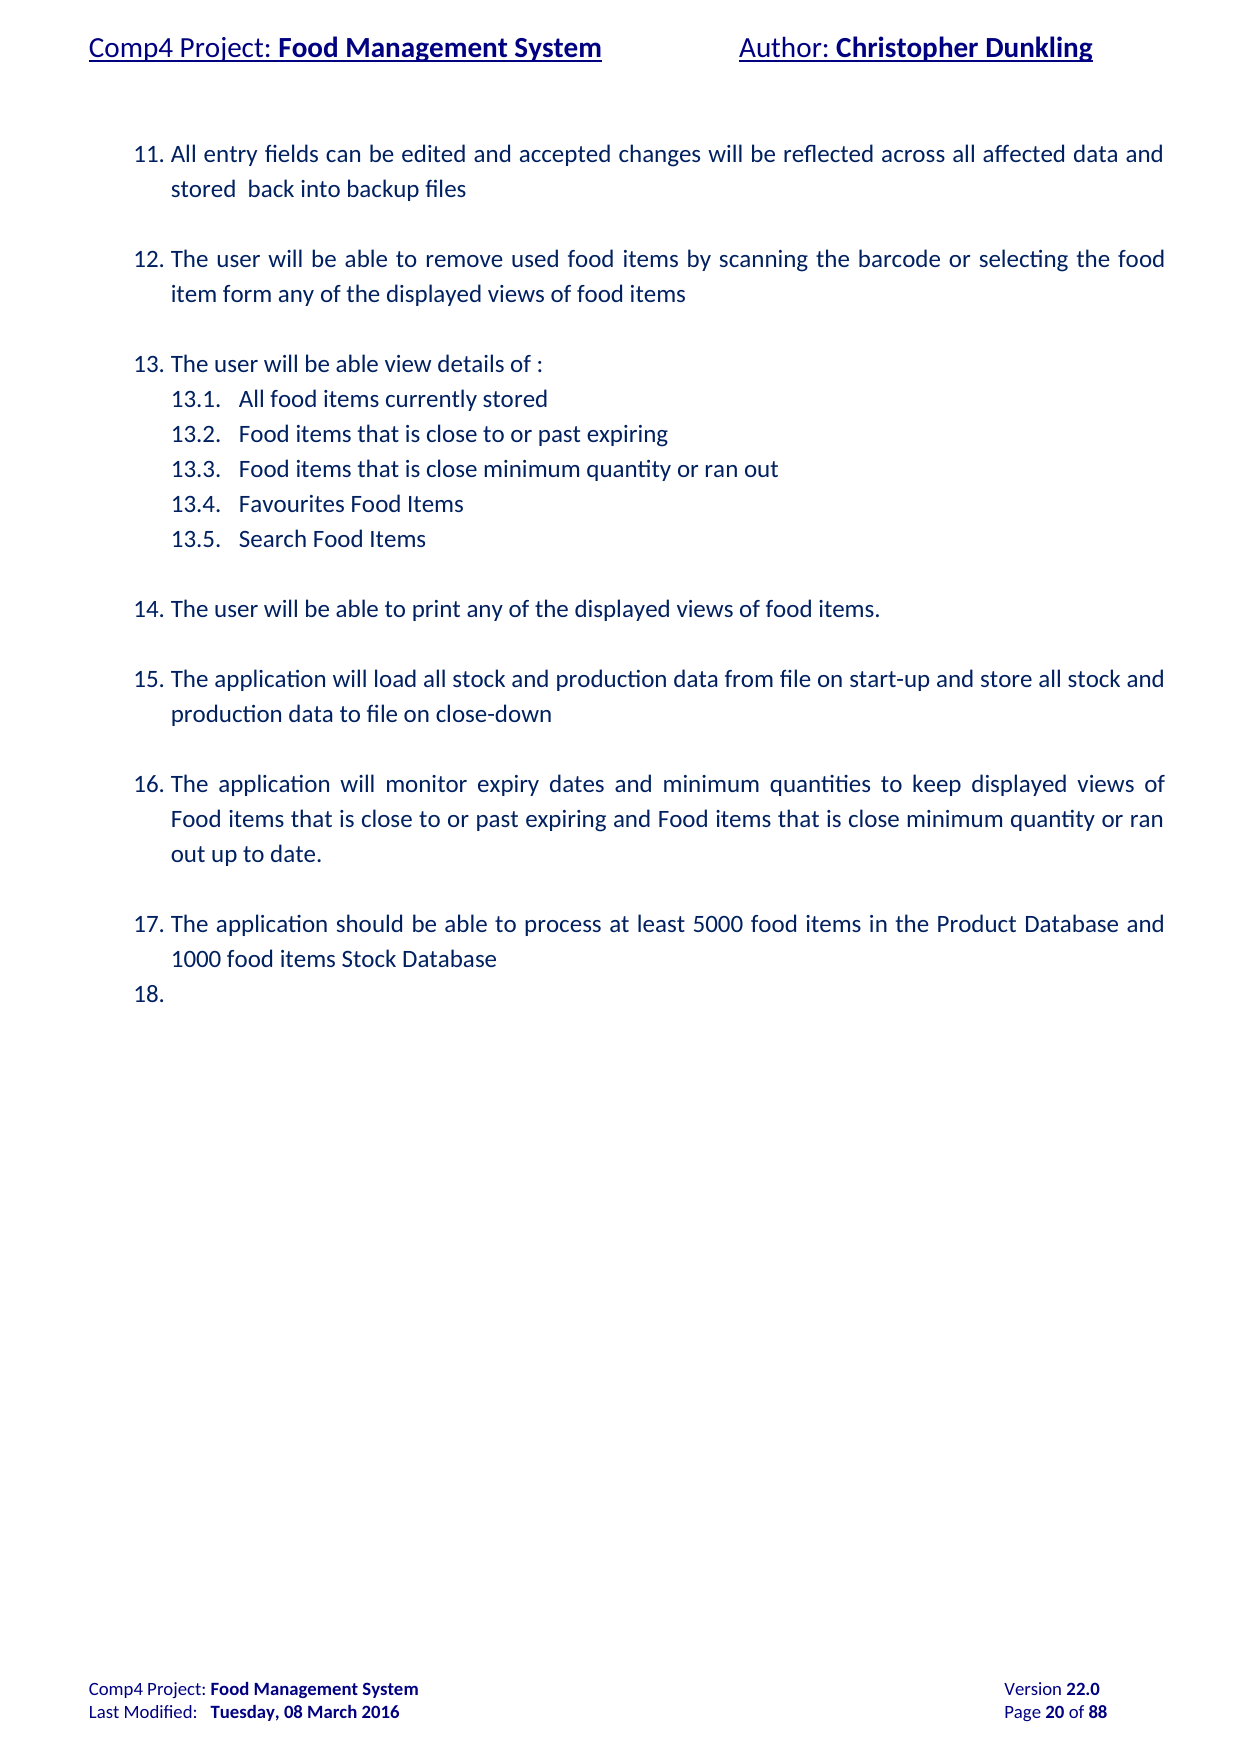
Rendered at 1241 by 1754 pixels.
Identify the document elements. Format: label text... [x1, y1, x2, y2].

list All food items currently stored [171, 383, 1166, 414]
list The application should be able to process at least 5000 food items in the Product Database and 1000 food items Stock Database [133, 908, 1166, 974]
list The application will monitor expiry dates and minimum quantities to keep displayed views of Food items that is close to or past expiring and Food items that is close minimum quantity or ran out up to date. [133, 768, 1166, 869]
list The application will load all stock and production data from file on start-up and store all stock and production data to file on close-down [133, 663, 1166, 729]
list Food items that is close minimum quantity or ran out [171, 453, 1166, 484]
list The user will be able to print any of the displayed views of food items. [133, 593, 1166, 624]
list All entry fields can be edited and accepted changes will be reflected across all affected data and stored back into backup files [133, 138, 1166, 204]
list Food items that is close to or past expiring [171, 418, 1166, 449]
list Favourites Food Items [171, 488, 1166, 519]
list The user will be able view details of : [133, 348, 1166, 379]
list The user will be able to remove used food items by scanning the barcode or selecting the food item form any of the displayed views of food items [133, 243, 1166, 309]
list Search Food Items [171, 523, 1166, 554]
